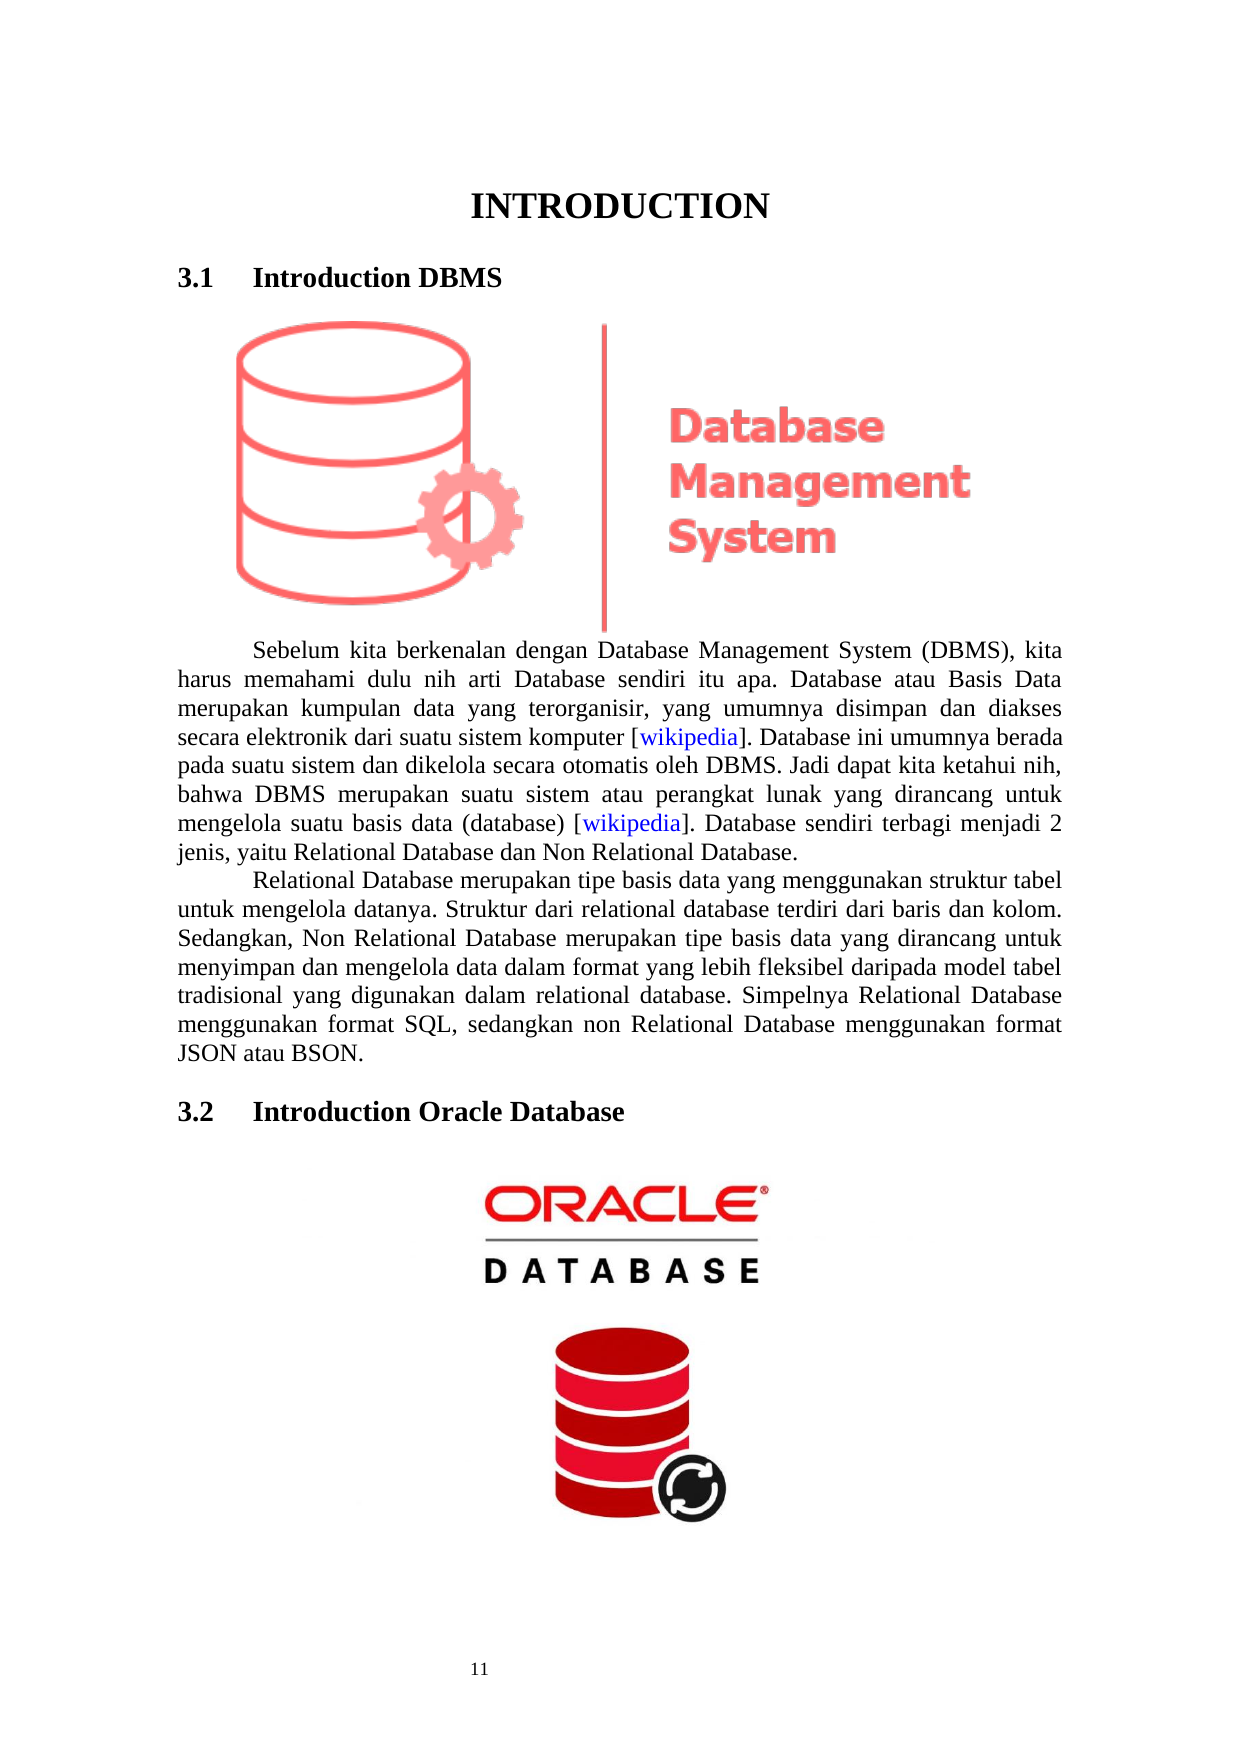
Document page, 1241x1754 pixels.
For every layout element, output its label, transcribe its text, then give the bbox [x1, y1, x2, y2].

subtitle Introduction DBMS [177, 261, 1063, 294]
text Sebelum kita berkenalan dengan Database Management System (DBMS), kita harus memahami dulu nih arti Database sendiri itu apa. Database atau Basis Data merupakan kumpulan data yang terorganisir, yang umumnya disimpan dan diakses secara elektronik dari suatu sistem komputer [wikipedia]. Database ini umumnya berada pada suatu sistem dan dikelola secara otomatis oleh DBMS. Jadi dapat kita ketahui nih, bahwa DBMS merupakan suatu sistem atau perangkat lunak yang dirancang untuk mengelola suatu basis data (database) [wikipedia]. Database sendiri terbagi menjadi 2 jenis, yaitu Relational Database dan Non Relational Database. [177, 635, 1063, 865]
picture [301, 1154, 939, 1552]
subtitle INTRODUCTION [177, 183, 1063, 226]
picture [236, 321, 1004, 636]
text Relational Database merupakan tipe basis data yang menggunakan struktur tabel untuk mengelola datanya. Struktur dari relational database terdiri dari baris dan kolom. Sedangkan, Non Relational Database merupakan tipe basis data yang dirancang untuk menyimpan dan mengelola data dalam format yang lebih fleksibel daripada model tabel tradisional yang digunakan dalam relational database. Simpelnya Relational Database menggunakan format SQL, sedangkan non Relational Database menggunakan format JSON atau BSON. [177, 865, 1063, 1067]
subtitle Introduction Oracle Database [177, 1094, 1063, 1127]
